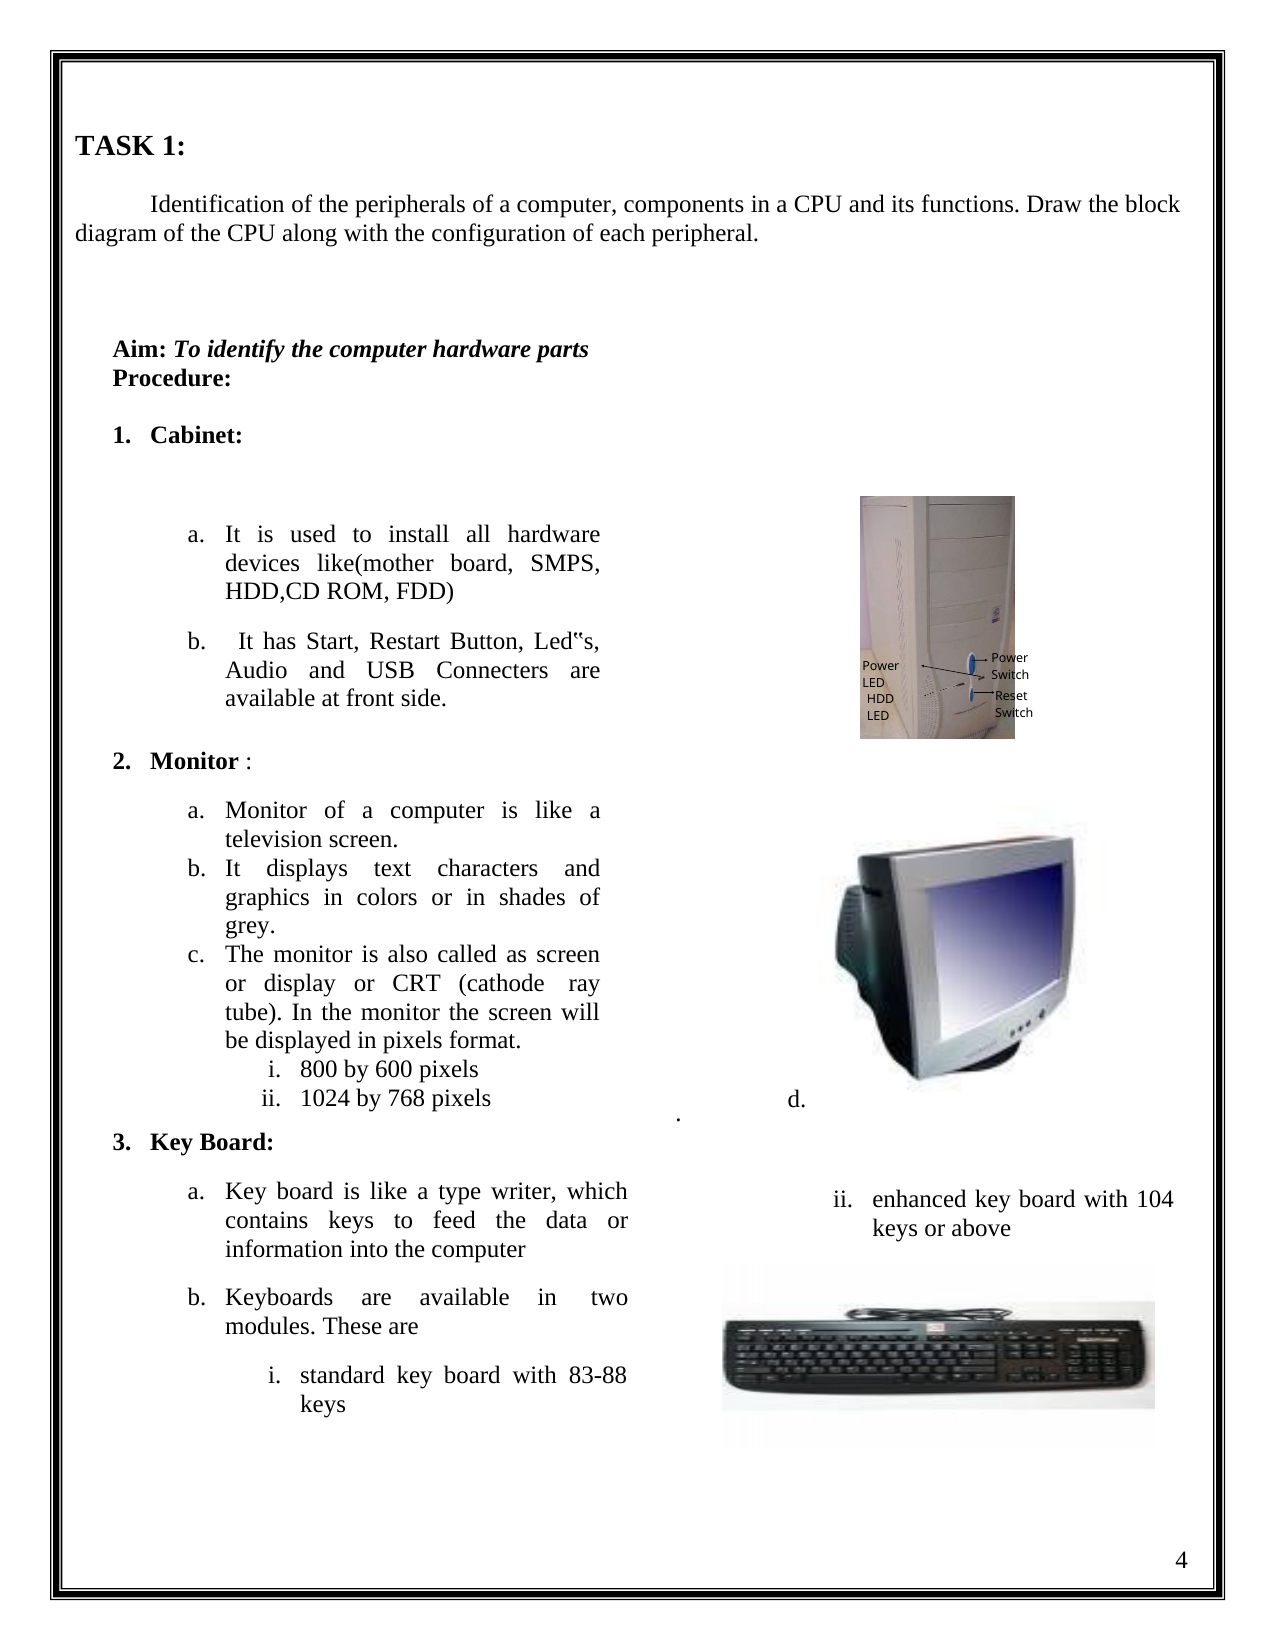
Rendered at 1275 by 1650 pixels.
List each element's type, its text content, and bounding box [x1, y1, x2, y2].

list standard key board with 83-88 keys [268, 1360, 629, 1418]
list It is used to install all hardware devices like(mother board, SMPS, HDD,CD ROM, FDD) [187, 519, 600, 605]
picture [860, 496, 1015, 739]
list It displays text characters and graphics in colors or in shades of grey. [187, 853, 600, 939]
text Identification of the peripherals of a computer, components in a CPU and its functions. Draw the block diagram of the CPU along with the configuration of each peripheral. [75, 189, 1181, 247]
subtitle Monitor : [112, 746, 686, 775]
list Cabinet: [112, 420, 1212, 449]
subtitle TASK 1: [75, 128, 1212, 161]
list 1024 by 768 pixels . [261, 1083, 686, 1127]
list Monitor of a computer is like a television screen. [187, 795, 601, 853]
list 800 by 600 pixels [268, 1054, 686, 1083]
list Key board is like a type writer, which contains keys to feed the data or information into the computer [187, 1176, 628, 1263]
text Aim: To identify the computer hardware parts [112, 334, 1212, 363]
subtitle Key Board: [112, 1127, 686, 1156]
subtitle Procedure: [112, 363, 1212, 391]
list It has Start, Restart Button, Led‟s, Audio and USB Connecters are available at front side. [187, 626, 600, 712]
list The monitor is also called as screen or display or CRT (cathode ray tube). In the monitor the screen will be displayed in pixels format. [187, 939, 600, 1054]
picture [818, 805, 1121, 1108]
list enhanced key board with 104 keys or above [833, 1184, 1200, 1242]
picture [722, 1263, 1155, 1449]
list Keyboards are available in two modules. These are [187, 1282, 628, 1340]
